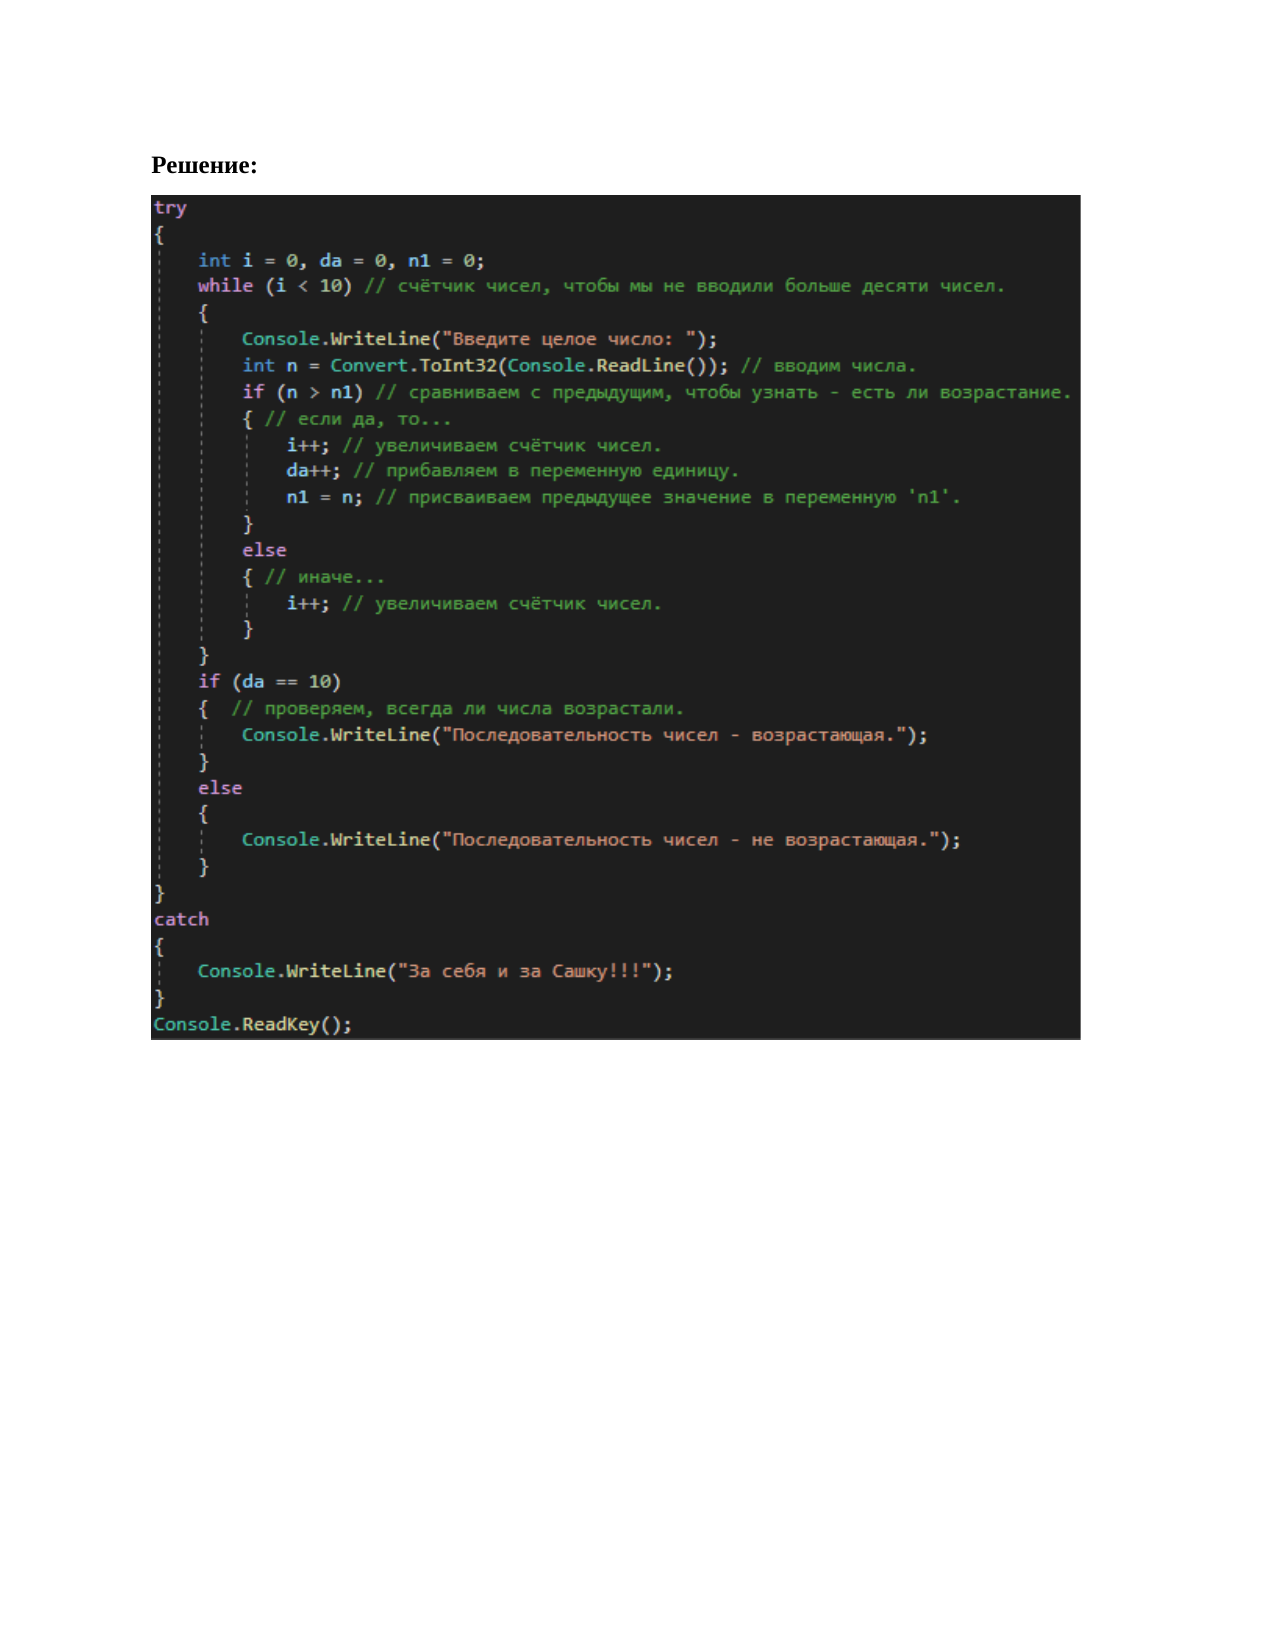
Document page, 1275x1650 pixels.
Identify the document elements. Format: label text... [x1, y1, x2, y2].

picture [151, 195, 1081, 1040]
